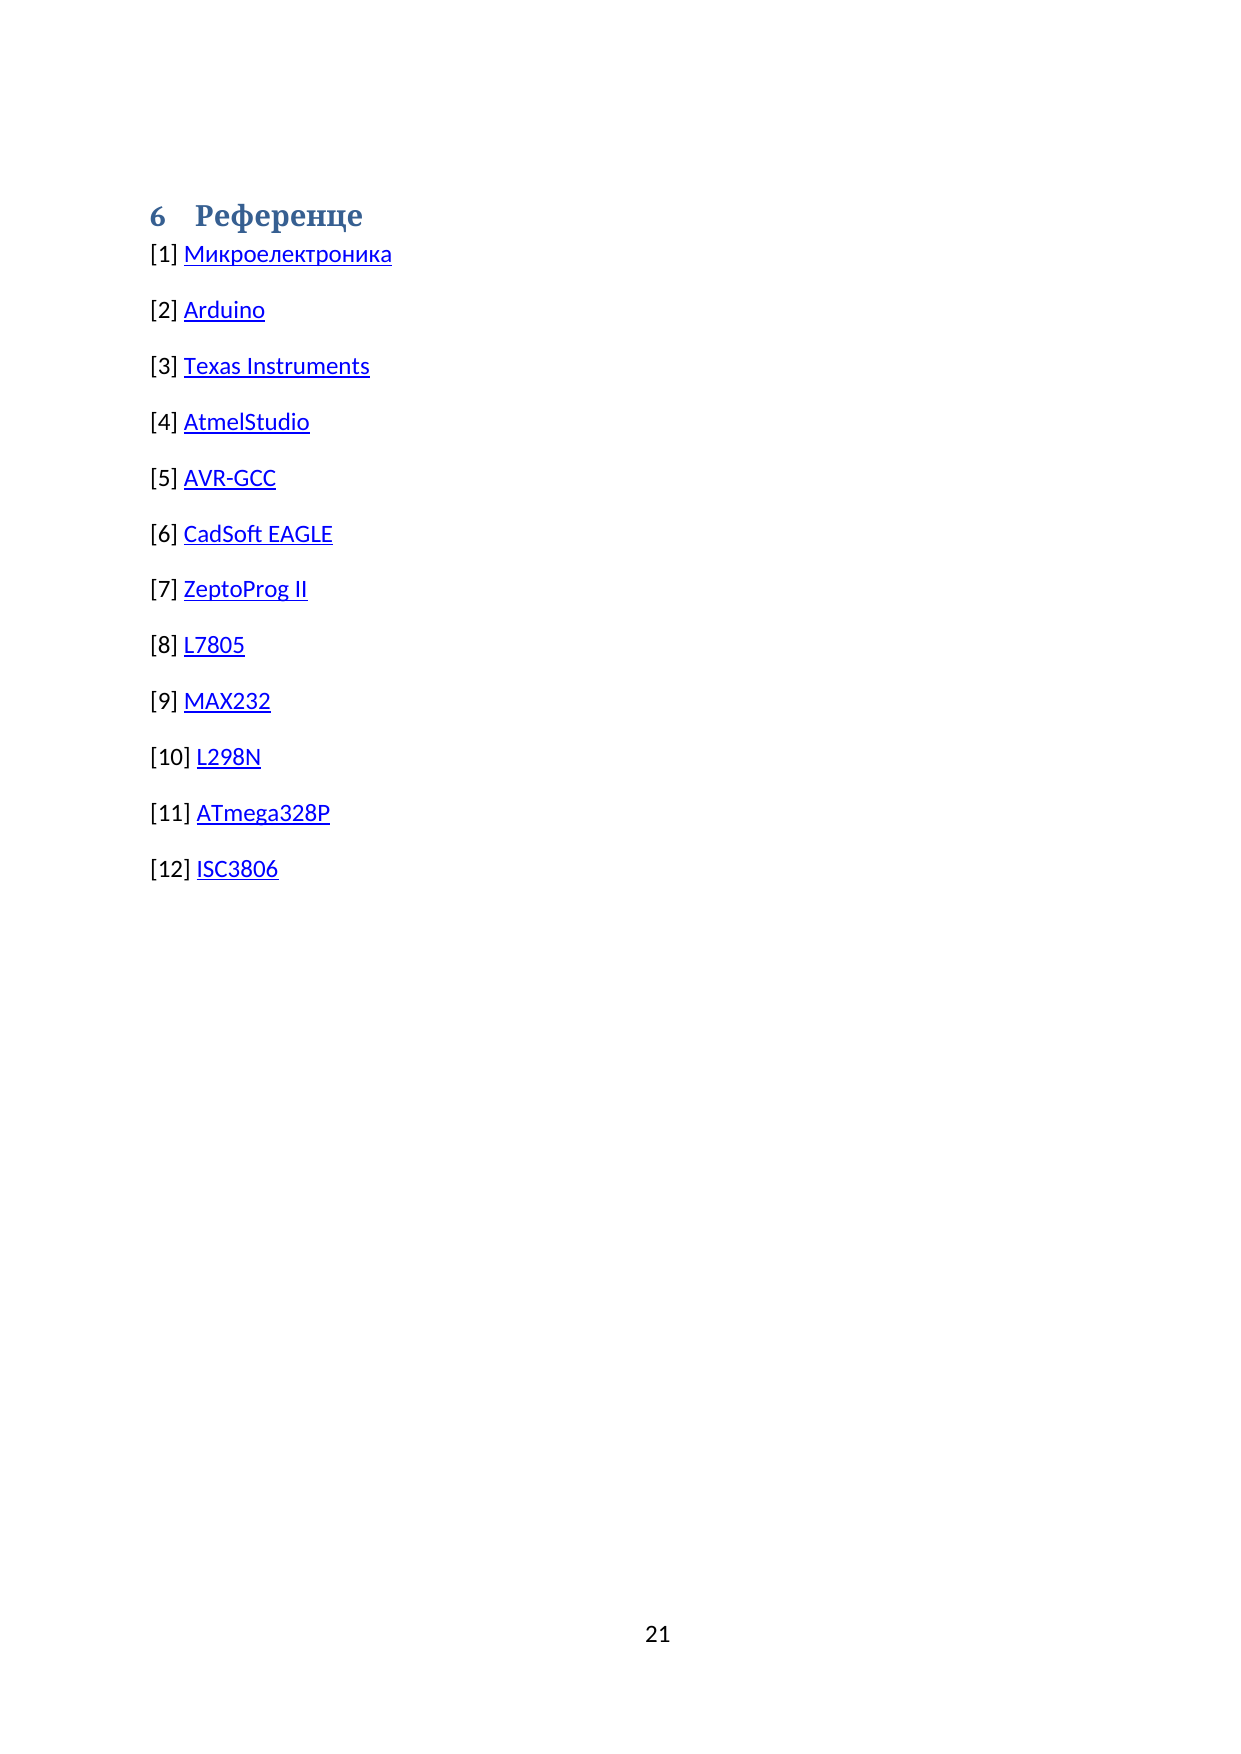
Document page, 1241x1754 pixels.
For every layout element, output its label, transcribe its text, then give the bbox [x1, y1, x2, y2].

text [1] Микроелектроника [150, 238, 1090, 269]
text [4] АtmelStudio [150, 406, 1090, 437]
text [11] ATmega328P [150, 797, 1090, 827]
subtitle Референце [150, 200, 1090, 233]
text [7] ZeptoProg II [150, 573, 1090, 604]
text [3] Тexas Instruments [150, 350, 1090, 381]
text [6] CadSoft EAGLE [150, 518, 1090, 548]
text [5] AVR-GCC [150, 462, 1090, 492]
text [2] Arduino [150, 294, 1090, 325]
text [8] L7805 [150, 629, 1090, 660]
text [9] MAX232 [150, 685, 1090, 716]
text [10] L298N [150, 741, 1090, 772]
text [12] ISC3806 [150, 853, 1090, 883]
